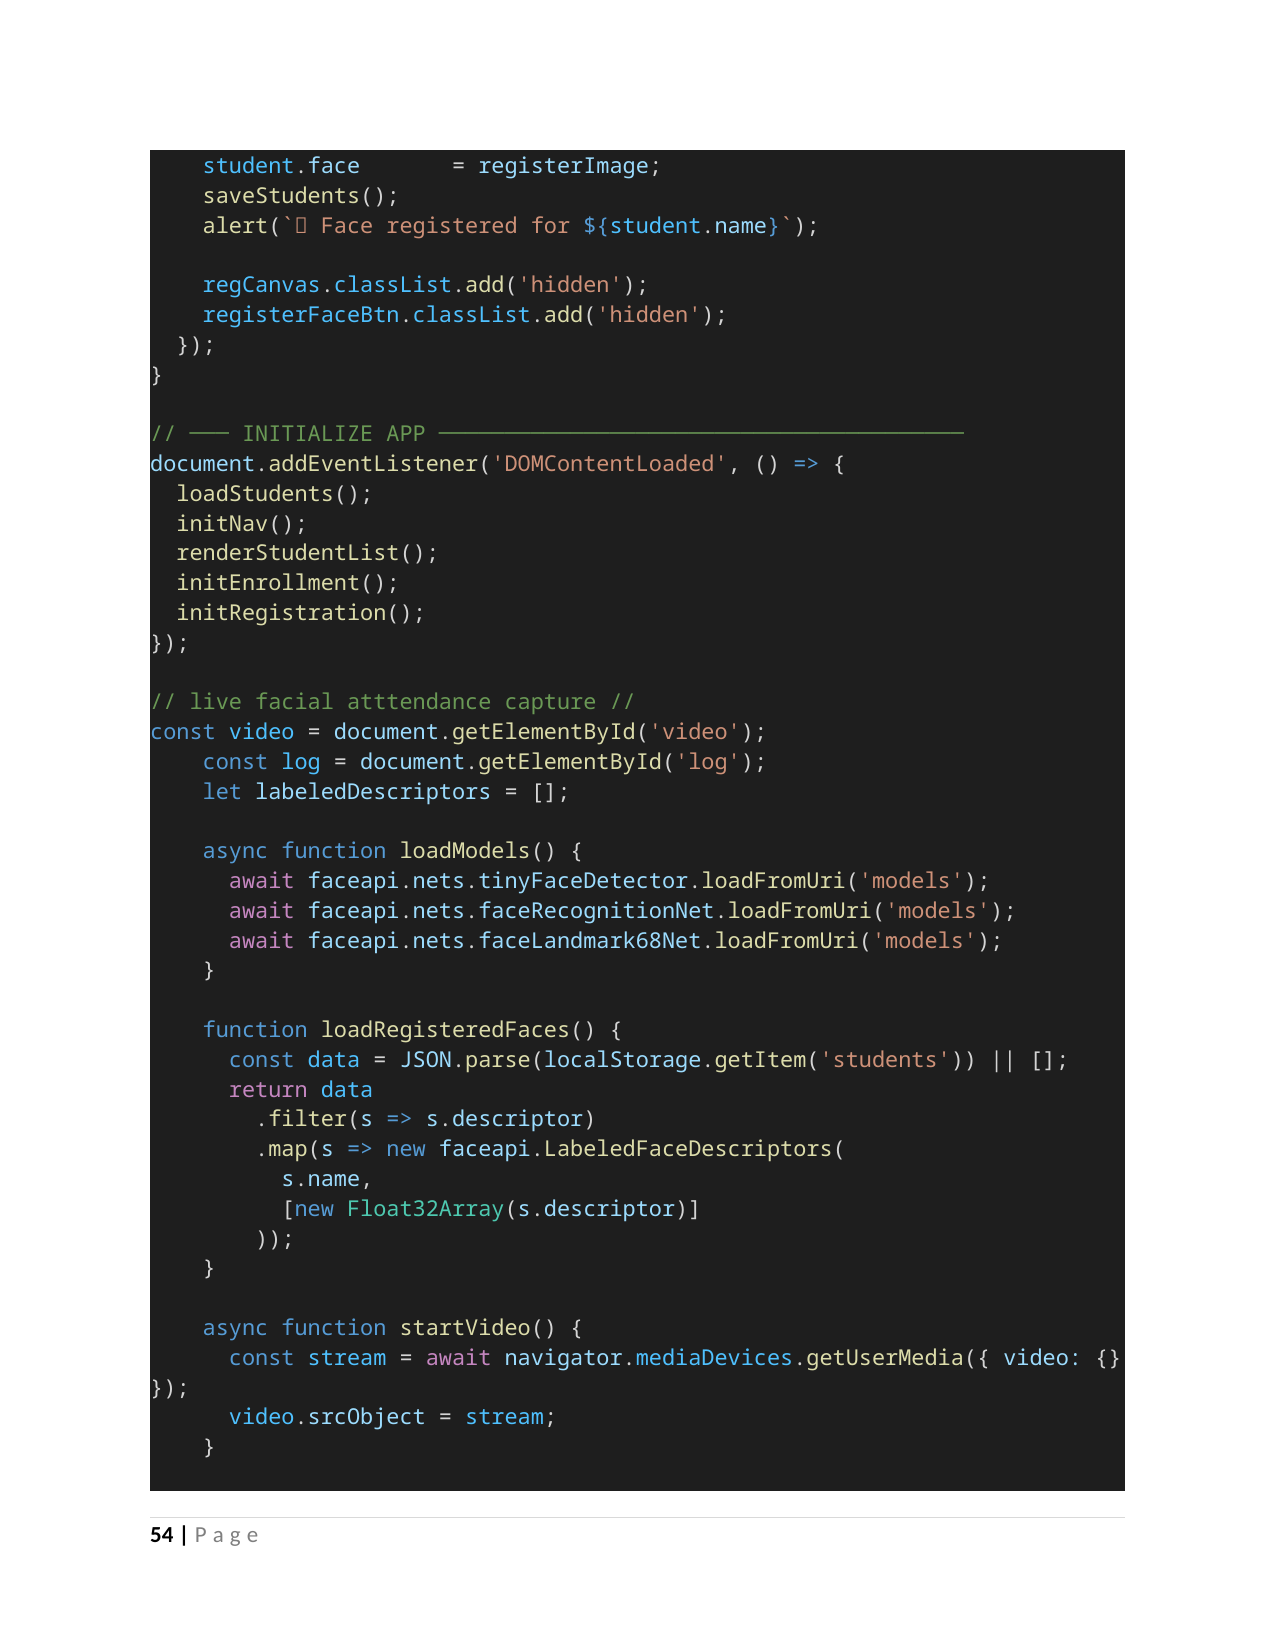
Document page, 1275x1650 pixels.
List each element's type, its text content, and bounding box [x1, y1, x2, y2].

text )); [150, 1222, 1125, 1252]
text alert(`✅ Face registered for ${student.name}`); [150, 209, 1125, 239]
text .filter(s => s.descriptor) [150, 1103, 1125, 1133]
text video.srcObject = stream; [150, 1401, 1125, 1431]
text [new Float32Array(s.descriptor)] [150, 1193, 1125, 1222]
text const stream = await navigator.mediaDevices.getUserMedia({ video: {} }); [150, 1342, 1125, 1401]
text const video = document.getElementById('video'); [150, 716, 1125, 746]
text } [150, 1252, 1125, 1282]
text return data [150, 1073, 1125, 1103]
text initEnrollment(); [150, 567, 1125, 597]
text loadStudents(); [150, 478, 1125, 507]
text async function loadModels() { [150, 835, 1125, 865]
text } [150, 1431, 1125, 1461]
text saveStudents(); [150, 180, 1125, 209]
text .map(s => new faceapi.LabeledFaceDescriptors( [150, 1133, 1125, 1163]
text await faceapi.nets.faceRecognitionNet.loadFromUri('models'); [150, 895, 1125, 924]
text }); [150, 329, 1125, 358]
text regCanvas.classList.add('hidden'); [150, 269, 1125, 299]
text document.addEventListener('DOMContentLoaded', () => { [150, 448, 1125, 478]
text student.face = registerImage; [150, 150, 1125, 180]
text // ─── INITIALIZE APP ──────────────────────────────────────── [150, 418, 1125, 448]
text initNav(); [150, 507, 1125, 537]
text }); [150, 627, 1125, 656]
text async function startVideo() { [150, 1312, 1125, 1342]
text await faceapi.nets.faceLandmark68Net.loadFromUri('models'); [150, 924, 1125, 954]
text renderStudentList(); [150, 537, 1125, 567]
text } [150, 358, 1125, 388]
text const log = document.getElementById('log'); [150, 746, 1125, 776]
text // live facial atttendance capture // [150, 686, 1125, 716]
text let labeledDescriptors = []; [150, 776, 1125, 805]
text initRegistration(); [150, 597, 1125, 627]
text const data = JSON.parse(localStorage.getItem('students')) || []; [150, 1044, 1125, 1073]
text await faceapi.nets.tinyFaceDetector.loadFromUri('models'); [150, 865, 1125, 895]
text function loadRegisteredFaces() { [150, 1014, 1125, 1044]
text s.name, [150, 1163, 1125, 1193]
text } [150, 954, 1125, 984]
text registerFaceBtn.classList.add('hidden'); [150, 299, 1125, 329]
